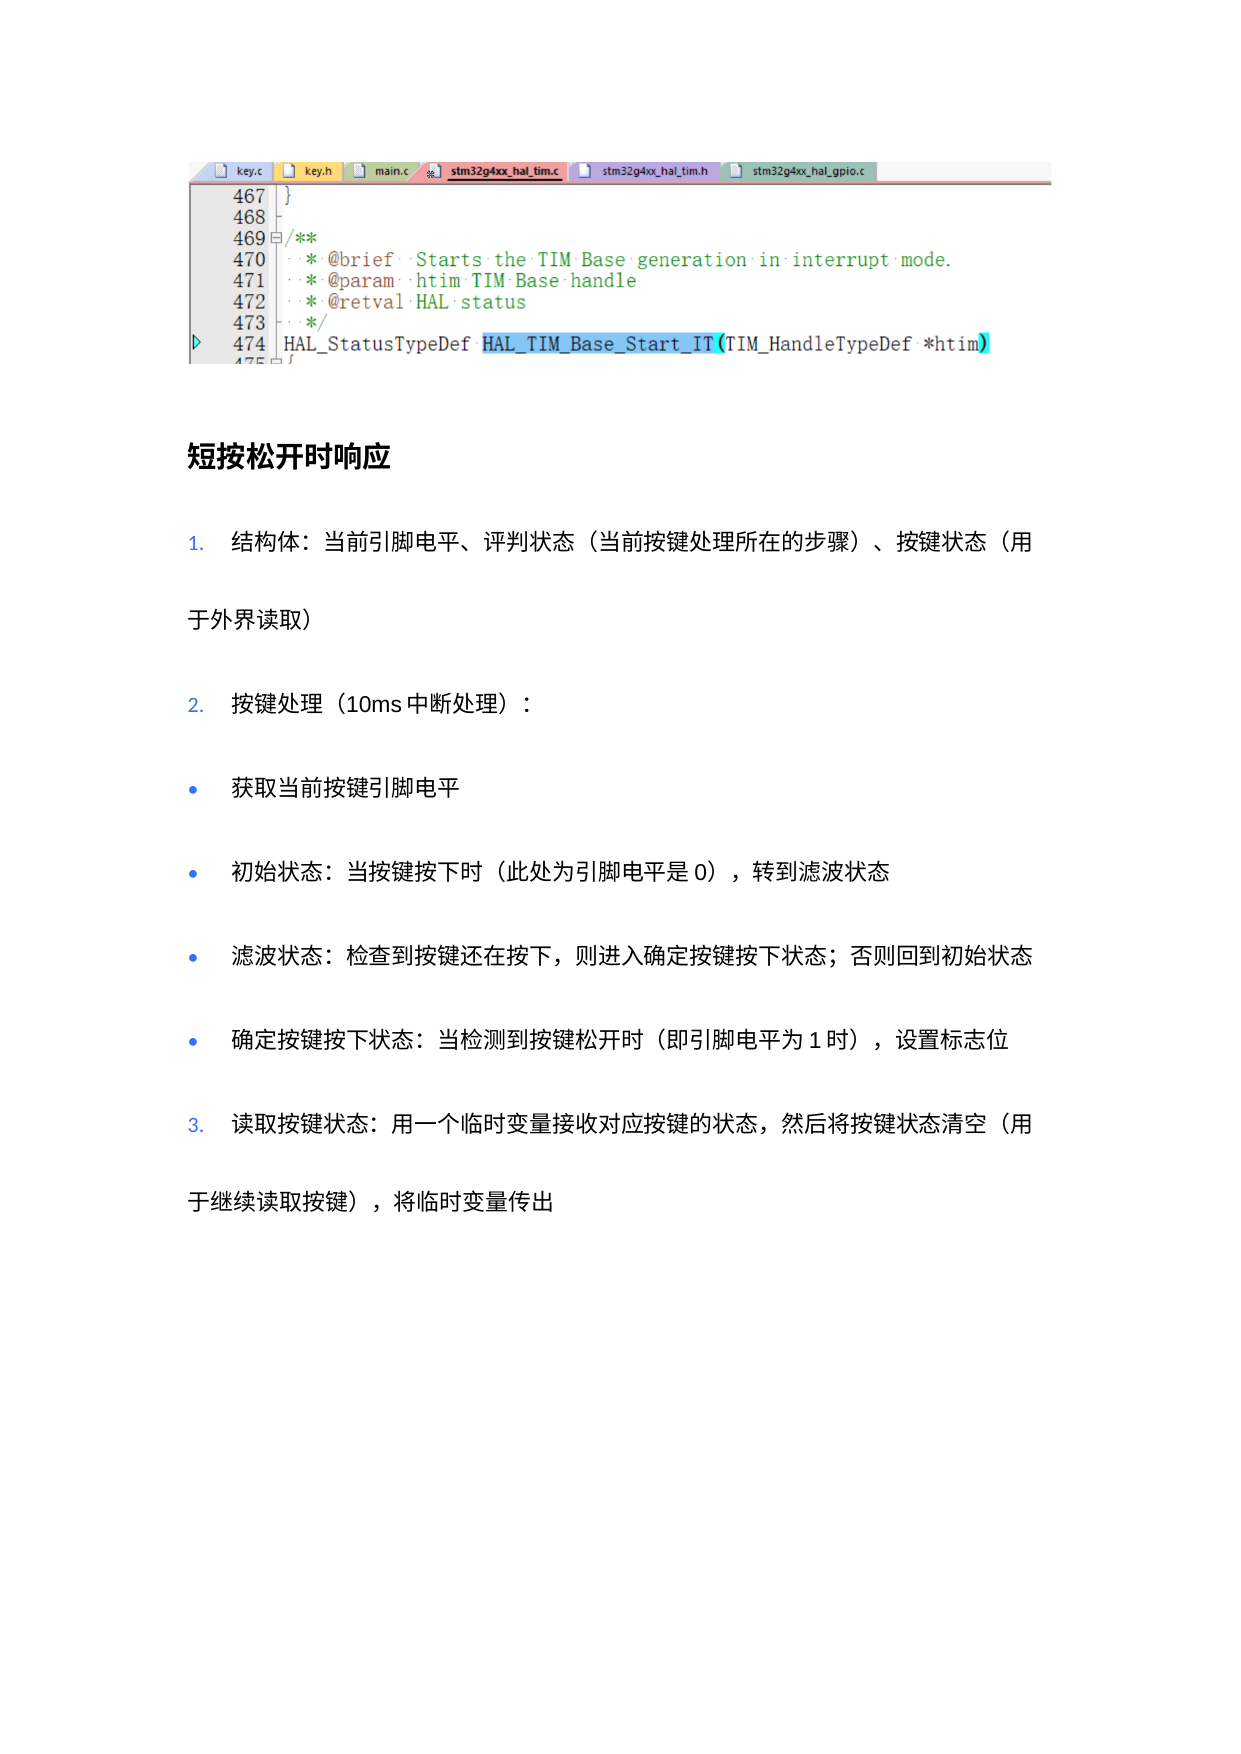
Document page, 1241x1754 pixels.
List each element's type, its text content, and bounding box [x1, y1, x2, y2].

text 短按松开时响应 [187, 422, 1053, 487]
picture [188, 162, 1052, 364]
list 按键处理（10ms中断处理）： [187, 670, 1053, 735]
list 结构体：当前引脚电平、评判状态（当前按键处理所在的步骤）、按键状态（用于外界读取） [187, 508, 1053, 651]
list 获取当前按键引脚电平 [187, 754, 1053, 819]
list 确定按键按下状态：当检测到按键松开时（即引脚电平为1时），设置标志位 [187, 1006, 1053, 1071]
list 初始状态：当按键按下时（此处为引脚电平是0），转到滤波状态 [187, 838, 1053, 903]
list 滤波状态：检查到按键还在按下，则进入确定按键按下状态；否则回到初始状态 [187, 922, 1053, 987]
list 读取按键状态：用一个临时变量接收对应按键的状态，然后将按键状态清空（用于继续读取按键），将临时变量传出 [187, 1090, 1053, 1233]
